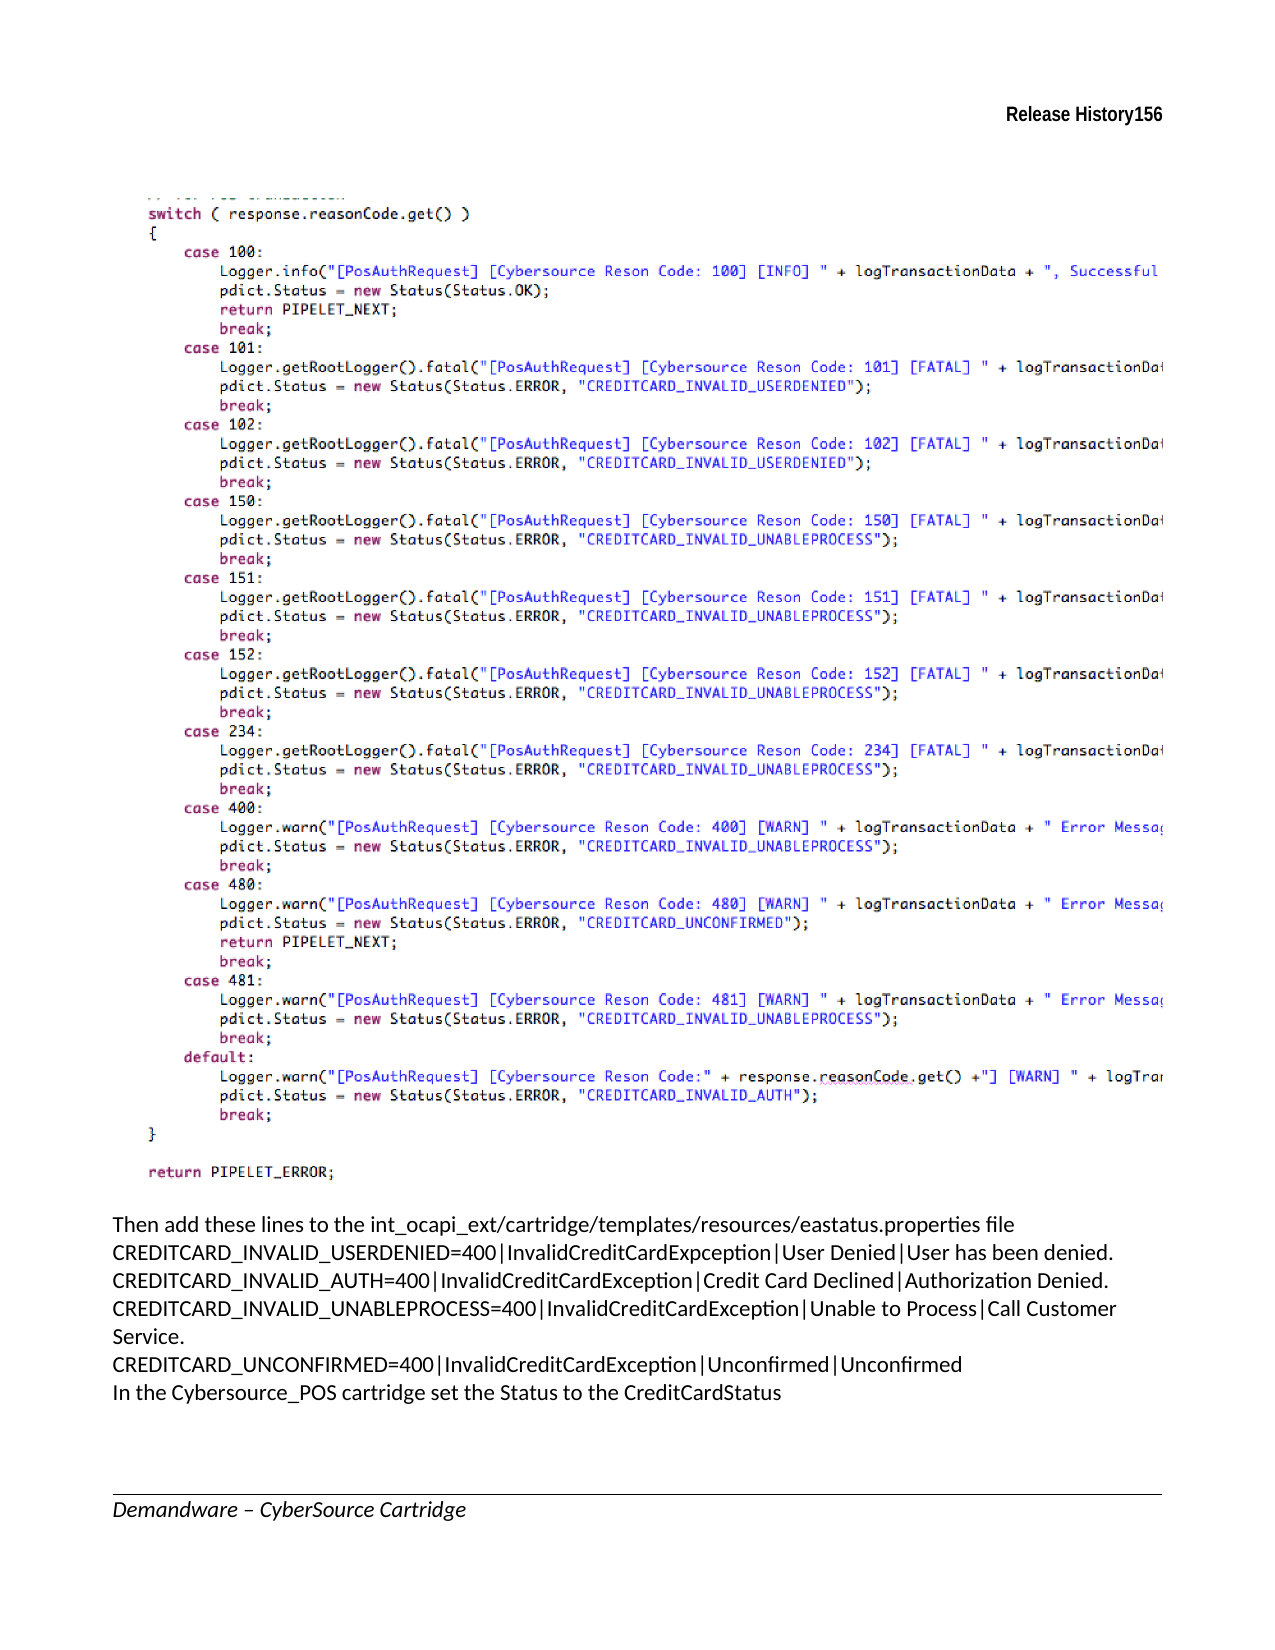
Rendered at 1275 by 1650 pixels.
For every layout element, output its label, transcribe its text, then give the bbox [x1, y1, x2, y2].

text CREDITCARD_INVALID_AUTH=400|InvalidCreditCardException|Credit Card Declined|Authorization Denied. [112, 1266, 1162, 1294]
picture [112, 198, 1163, 1182]
text CREDITCARD_UNCONFIRMED=400|InvalidCreditCardException|Unconfirmed|Unconfirmed [112, 1350, 1162, 1378]
text CREDITCARD_INVALID_UNABLEPROCESS=400|InvalidCreditCardException|Unable to Process|Call Customer Service. [112, 1294, 1162, 1350]
text Then add these lines to the int_ocapi_ext/cartridge/templates/resources/eastatus.properties file [112, 1210, 1162, 1238]
text In the Cybersource_POS cartridge set the Status to the CreditCardStatus [112, 1378, 1162, 1406]
text CREDITCARD_INVALID_USERDENIED=400|InvalidCreditCardExpception|User Denied|User has been denied. [112, 1238, 1162, 1266]
